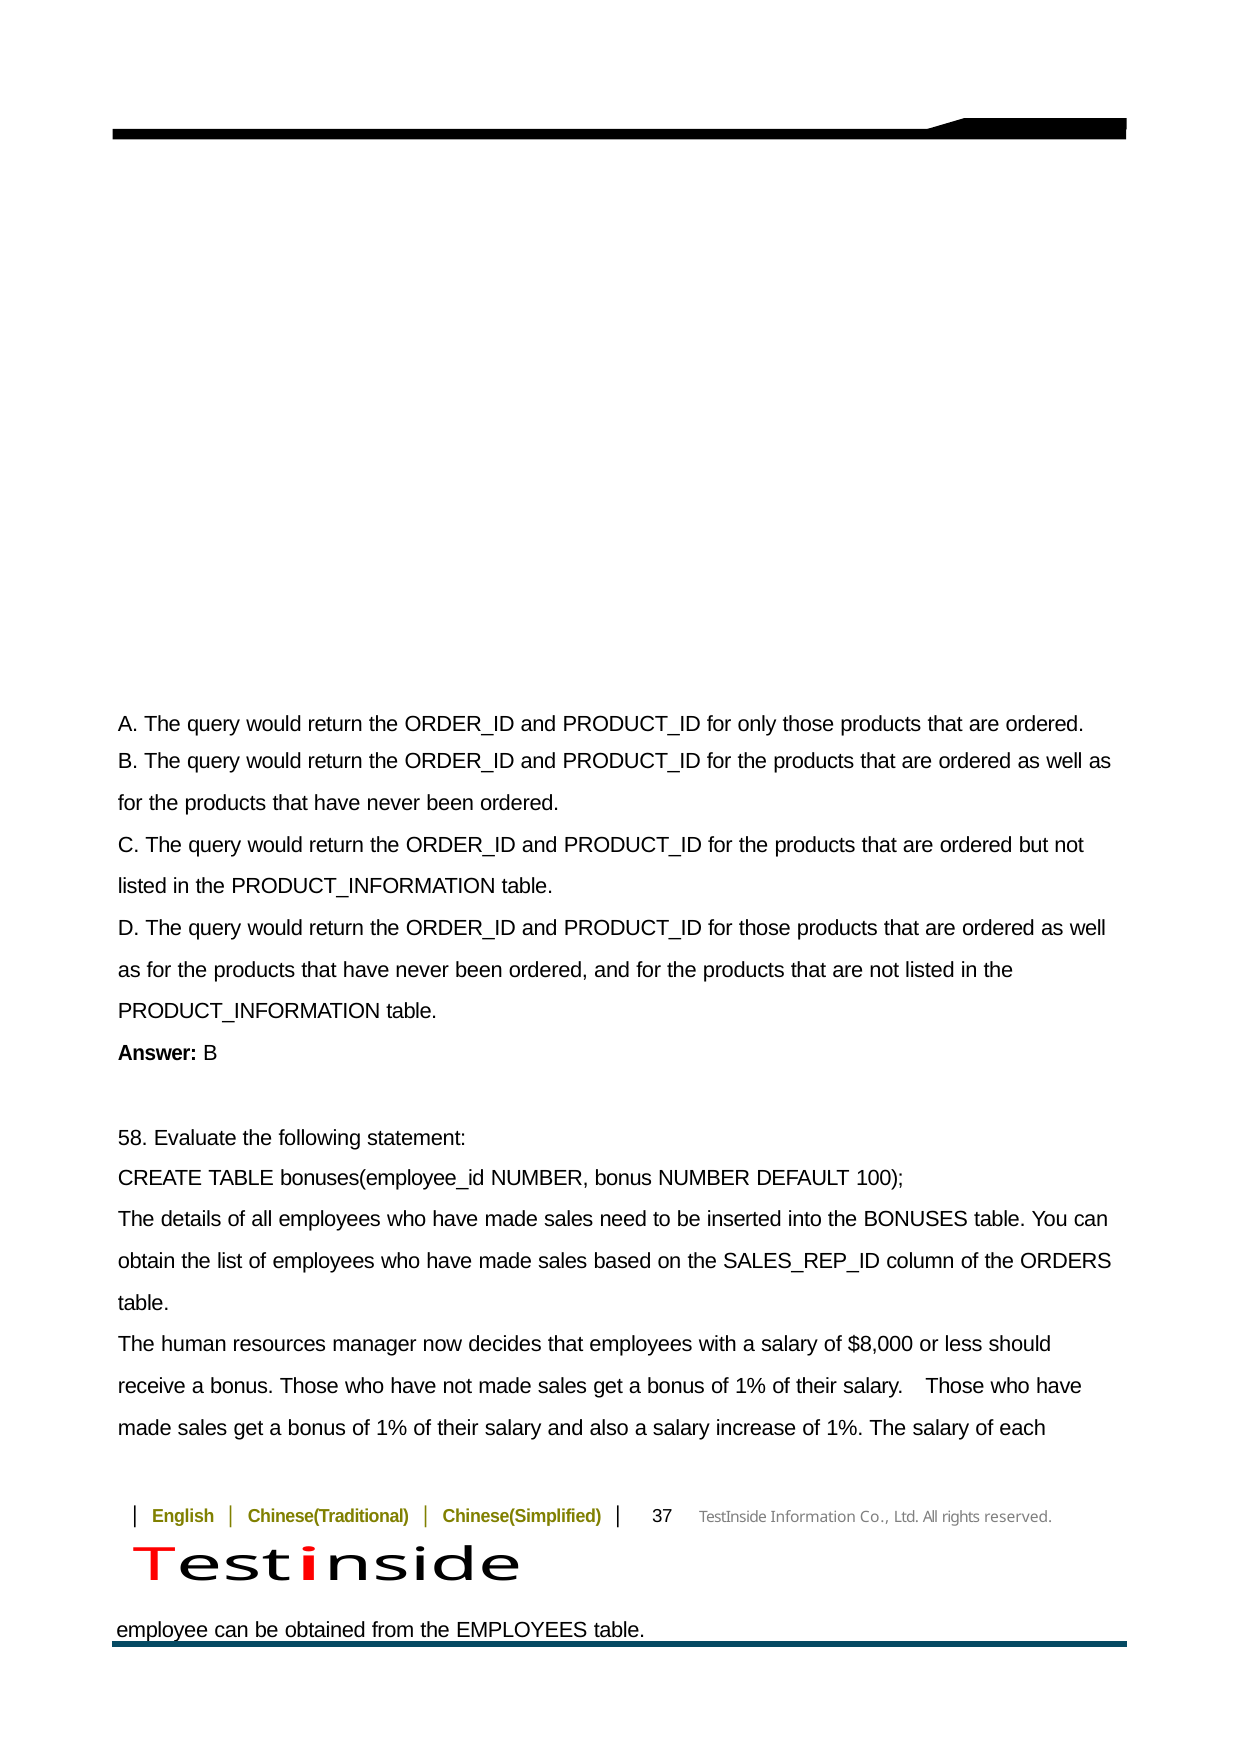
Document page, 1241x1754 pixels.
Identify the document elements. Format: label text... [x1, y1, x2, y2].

text D. The query would return the ORDER_ID and PRODUCT_ID for those products that are ordered as well [118, 902, 1172, 944]
text C. The query would return the ORDER_ID and PRODUCT_ID for the products that are ordered but not [118, 819, 1172, 860]
text employee can be obtained from the EMPLOYEES table. [116, 1614, 1172, 1644]
text listed in the PRODUCT_INFORMATION table. [118, 860, 1172, 902]
text 58. Evaluate the following statement: [118, 1119, 1172, 1152]
text PRODUCT_INFORMATION table. [118, 985, 1172, 1027]
text A. The query would return the ORDER_ID and PRODUCT_ID for only those products that are ordered. [118, 715, 1172, 736]
text The human resources manager now decides that employees with a salary of $8,000 or less should [118, 1319, 1172, 1360]
text The details of all employees who have made sales need to be inserted into the BONUSES table. You can [118, 1194, 1172, 1235]
text B. The query would return the ORDER_ID and PRODUCT_ID for the products that are ordered as well as [118, 736, 1172, 777]
text for the products that have never been ordered. [118, 777, 1172, 819]
text table. [118, 1277, 1172, 1319]
text receive a bonus. Those who have not made sales get a bonus of 1% of their salary. Those who have [118, 1360, 1172, 1402]
text Test inside [116, 1547, 1172, 1589]
text obtain the list of employees who have made sales based on the SALES_REP_ID column of the ORDERS [118, 1235, 1172, 1277]
text made sales get a bonus of 1% of their salary and also a salary increase of 1%. The salary of each [118, 1402, 1172, 1443]
text | English | Chinese(Traditional) | Chinese(Simplified) | ­ 37 ­ TestInside Information Co., Ltd. All rights reserved. [118, 1493, 1172, 1530]
text CREATE TABLE bonuses(employee_id NUMBER, bonus NUMBER DEFAULT 100); [118, 1152, 1172, 1194]
text Answer: B [118, 1027, 1172, 1069]
text as for the products that have never been ordered, and for the products that are not listed in the [118, 944, 1172, 985]
